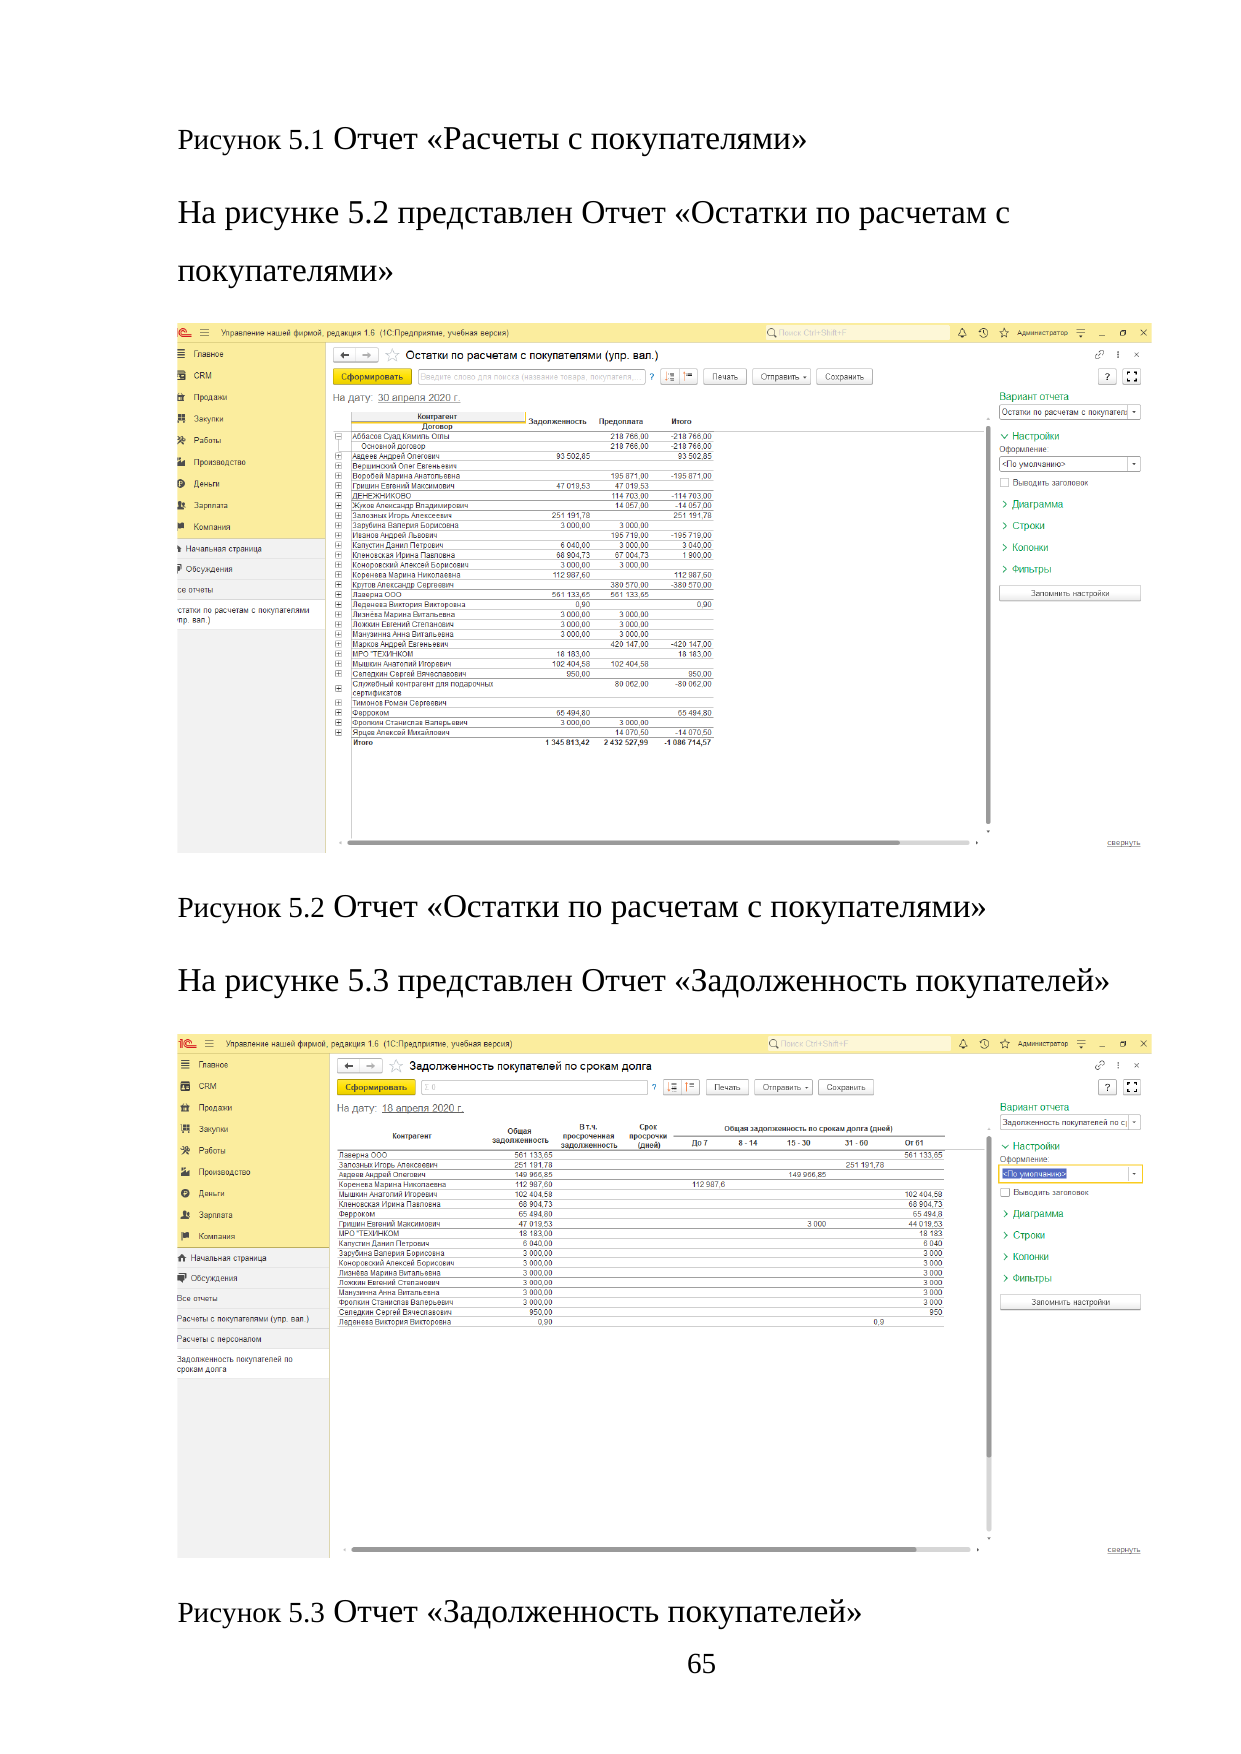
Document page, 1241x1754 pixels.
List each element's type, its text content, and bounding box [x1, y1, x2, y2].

text Рисунок 5.1 Отчет «Расчеты с покупателями» [177, 118, 1152, 156]
text На рисунке 5.2 представлен Отчет «Остатки по расчетам с покупателями» [177, 192, 1152, 288]
picture [177, 323, 1152, 853]
picture [177, 1034, 1152, 1558]
text Рисунок 5.2 Отчет «Остатки по расчетам с покупателями» [177, 886, 1152, 924]
text Рисунок 5.3 Отчет «Задолженность покупателей» [177, 1591, 1152, 1630]
text На рисунке 5.3 представлен Отчет «Задолженность покупателей» [177, 960, 1152, 998]
